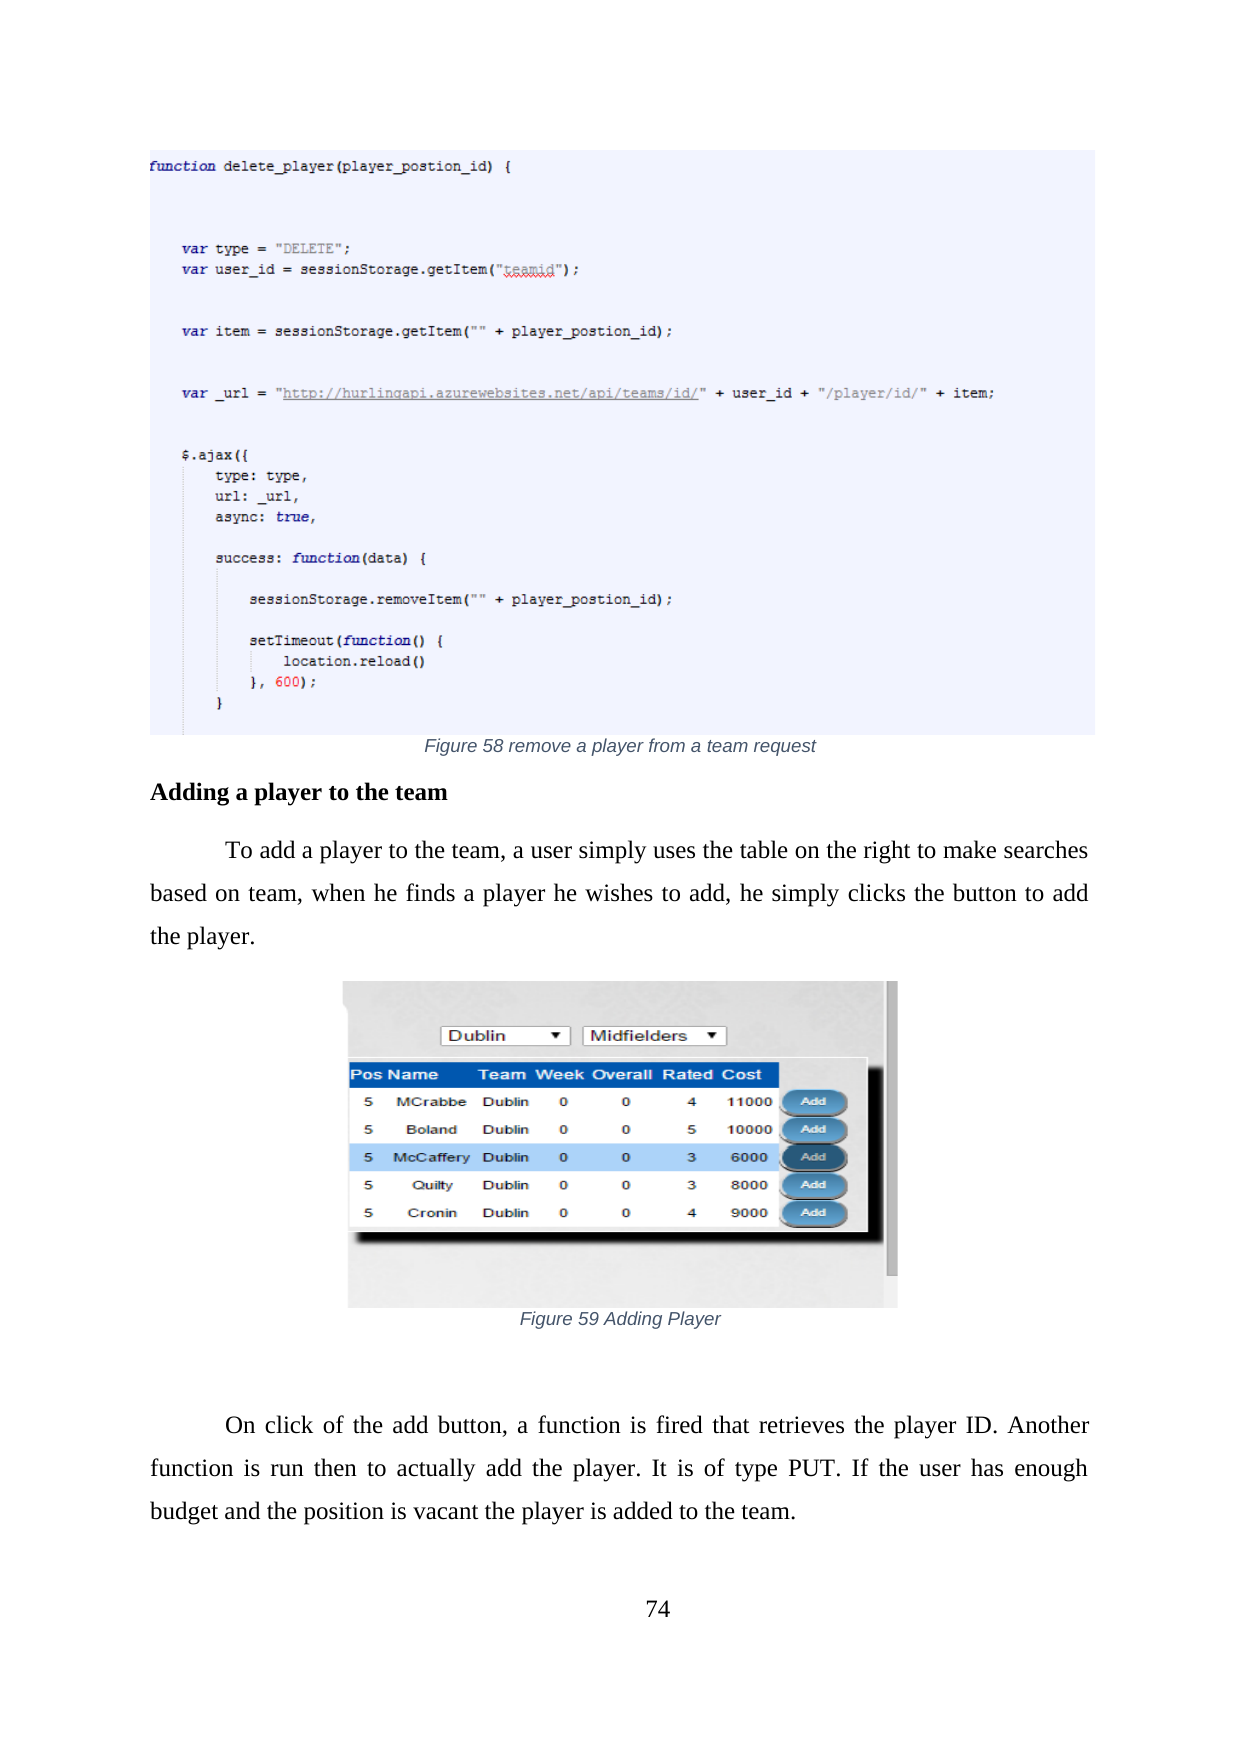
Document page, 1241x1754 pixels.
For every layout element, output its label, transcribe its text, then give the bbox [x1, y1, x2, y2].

text To add a player to the team, a user simply uses the table on the right to make searches based on team, when he finds a player he wishes to add, he simply clicks the button to add the player. [150, 835, 1090, 950]
subtitle Adding a player to the team [150, 777, 1090, 806]
picture [150, 150, 1096, 735]
picture [342, 981, 898, 1308]
text On click of the add button, a function is fired that retrieves the player ID. Another function is run then to actually add the player. It is of type PUT. If the user has enough budget and the position is vacant the player is added to the team. [150, 1410, 1090, 1525]
